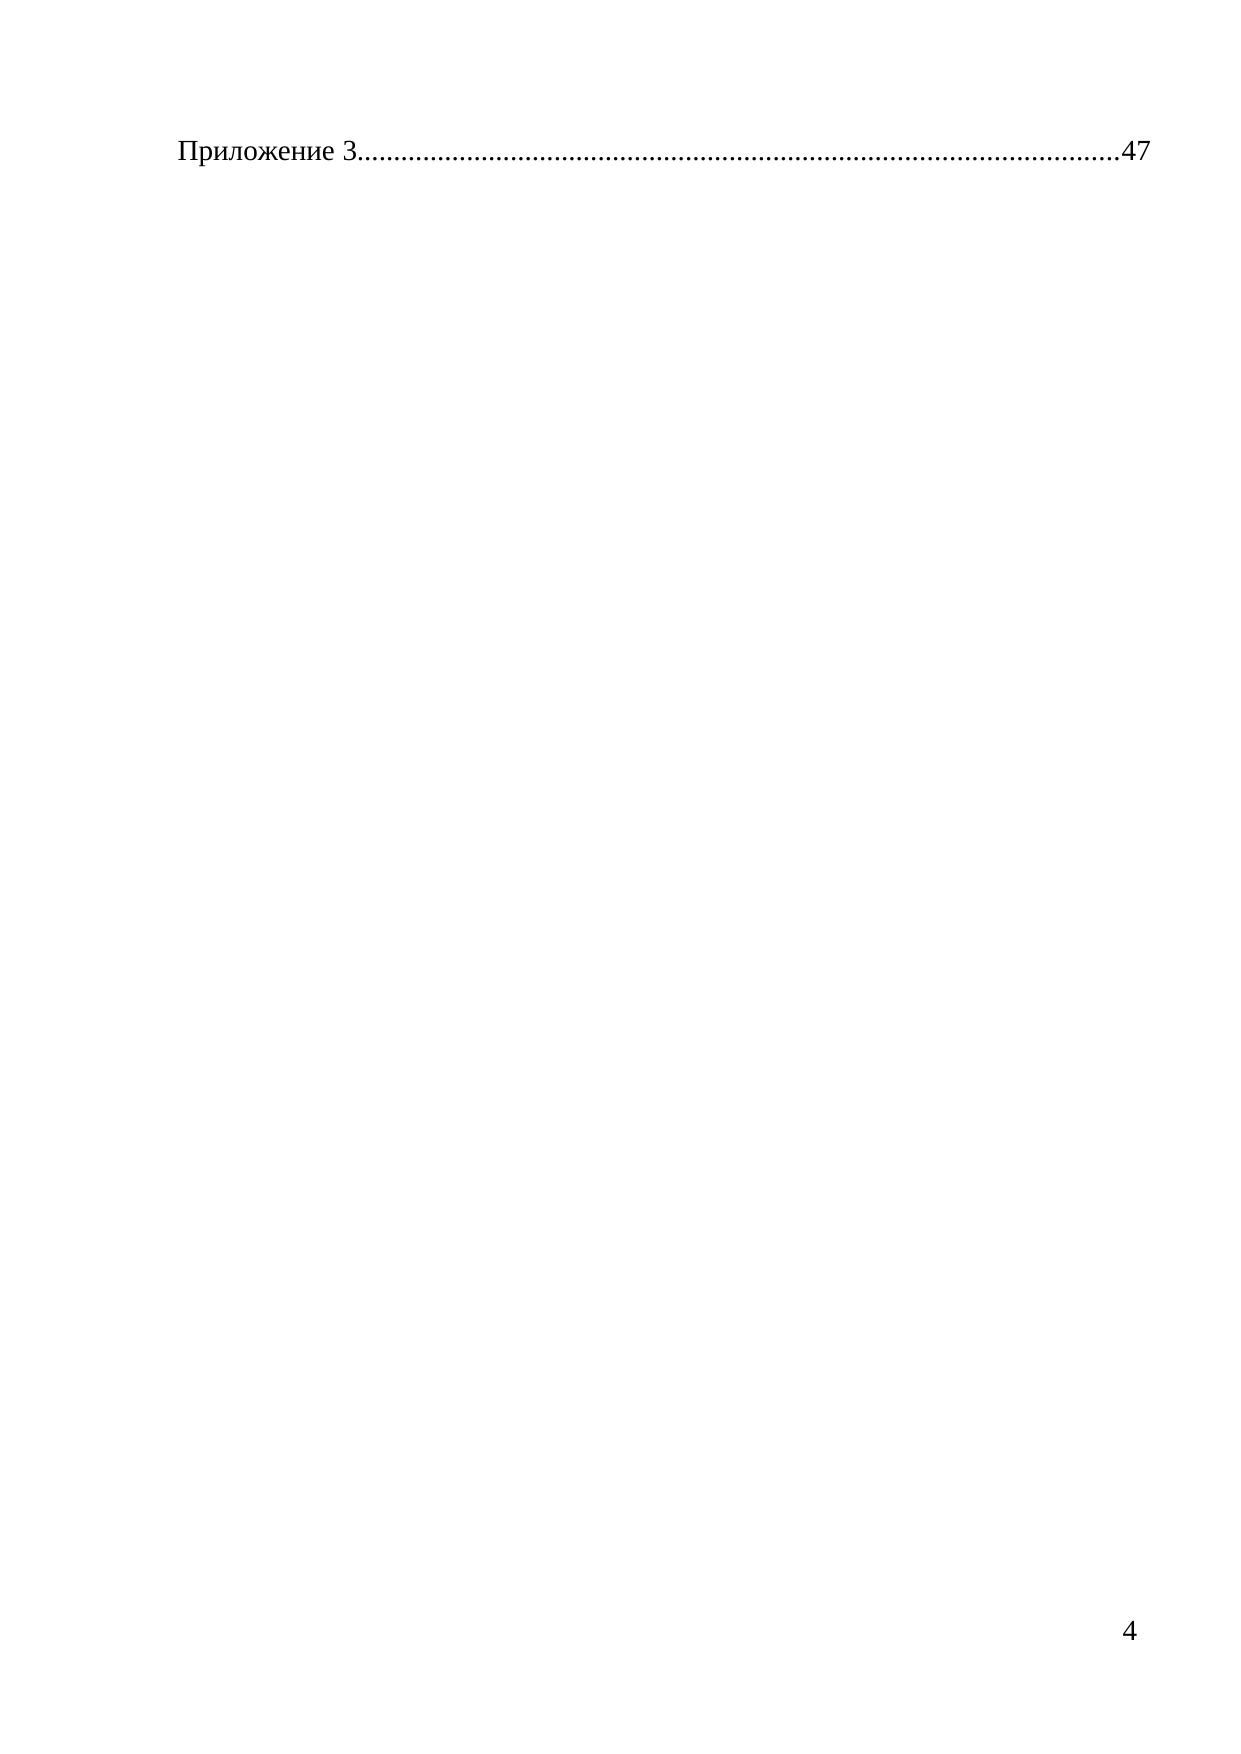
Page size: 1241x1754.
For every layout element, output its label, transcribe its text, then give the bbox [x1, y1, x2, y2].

text Приложение 3 47 [177, 133, 1137, 166]
